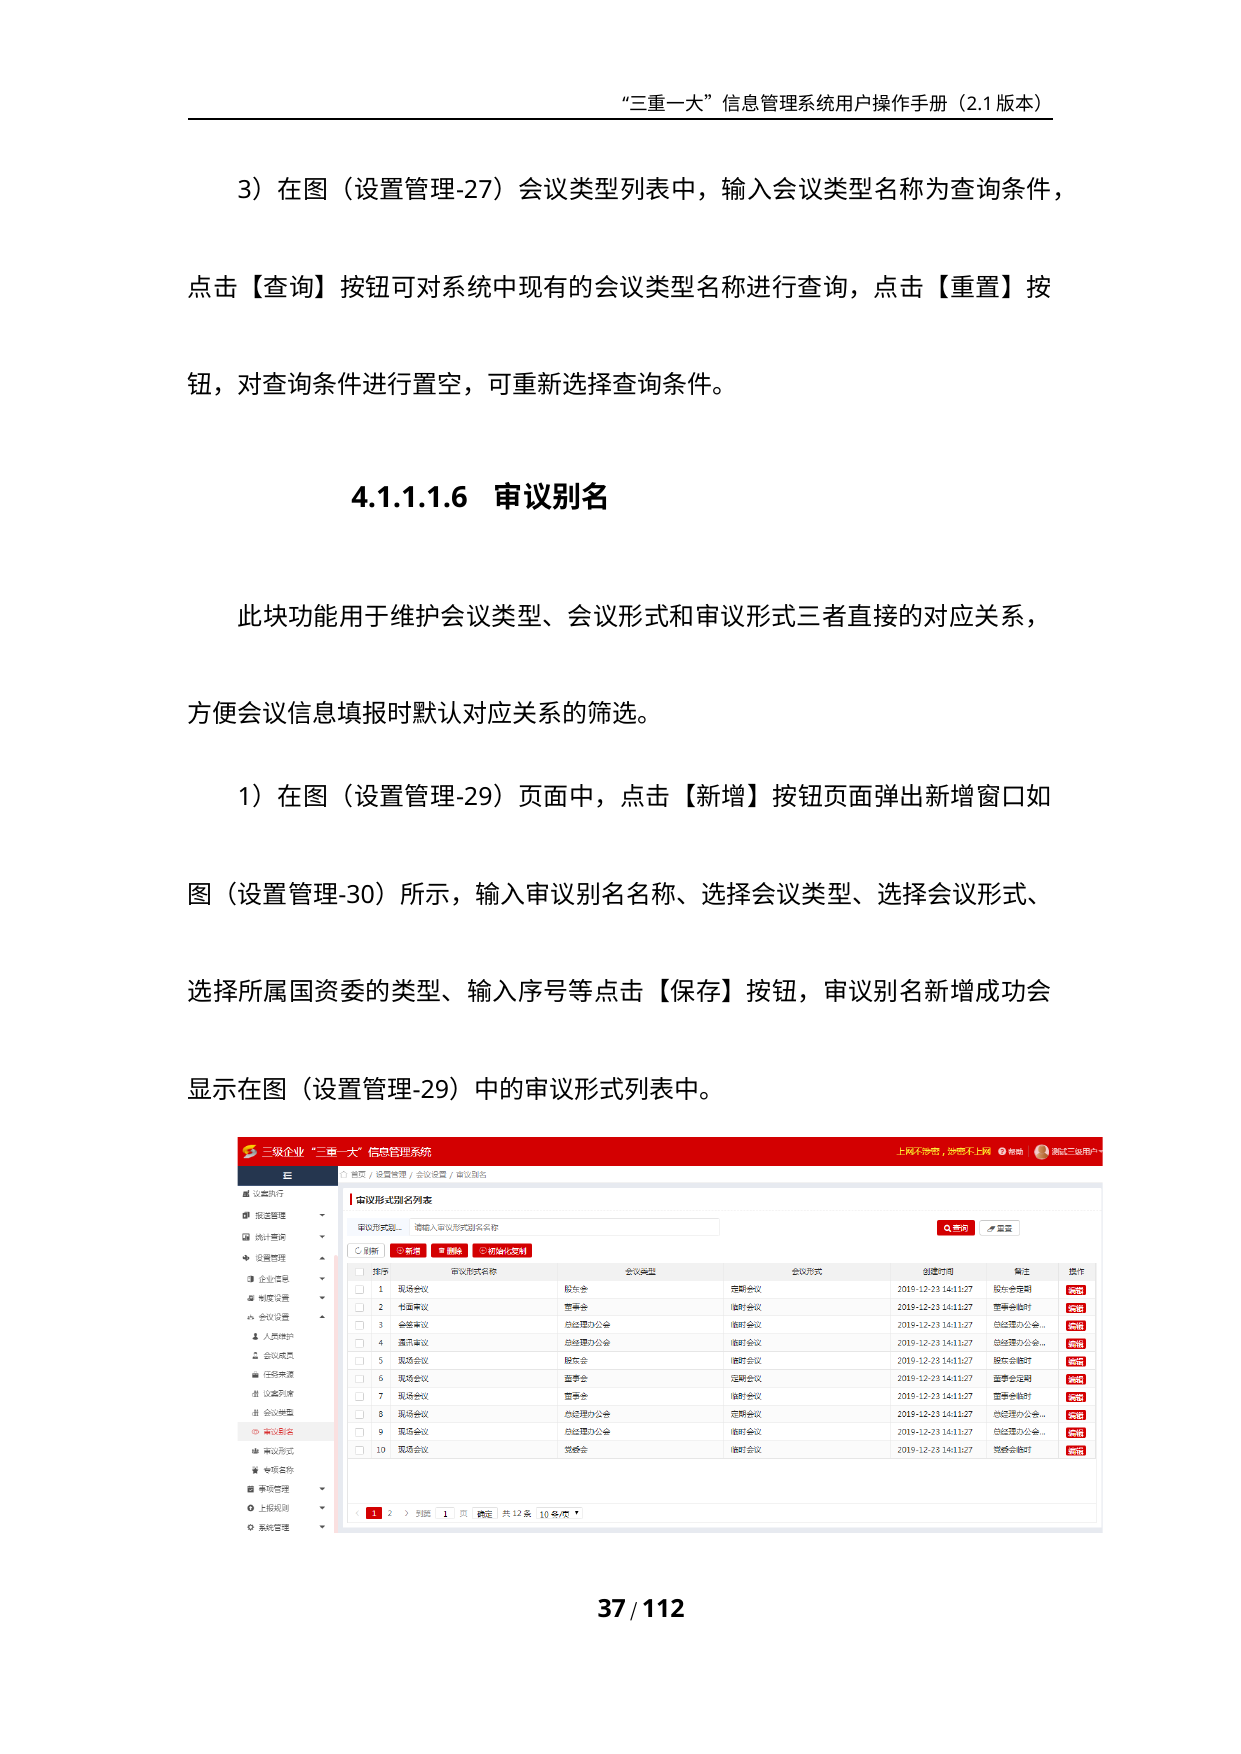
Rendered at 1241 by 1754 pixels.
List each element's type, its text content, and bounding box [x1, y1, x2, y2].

text 1）在图（设置管理-29）页面中，点击【新增】按钮页面弹出新增窗口如图（设置管理-30）所示，输入审议别名名称、选择会议类型、选择会议形式、选择所属国资委的类型、输入序号等点击【保存】按钮，审议别名新增成功会显示在图（设置管理-29）中的审议形式列表中。 [187, 762, 1053, 1120]
picture [237, 1137, 1103, 1533]
text 3）在图（设置管理-27）会议类型列表中，输入会议类型名称为查询条件，点击【查询】按钮可对系统中现有的会议类型名称进行查询，点击【重置】按钮，对查询条件进行置空，可重新选择查询条件。 [187, 156, 1053, 416]
subtitle 审议别名 [292, 463, 1053, 528]
text 此块功能用于维护会议类型、会议形式和审议形式三者直接的对应关系，方便会议信息填报时默认对应关系的筛选。 [187, 582, 1053, 744]
